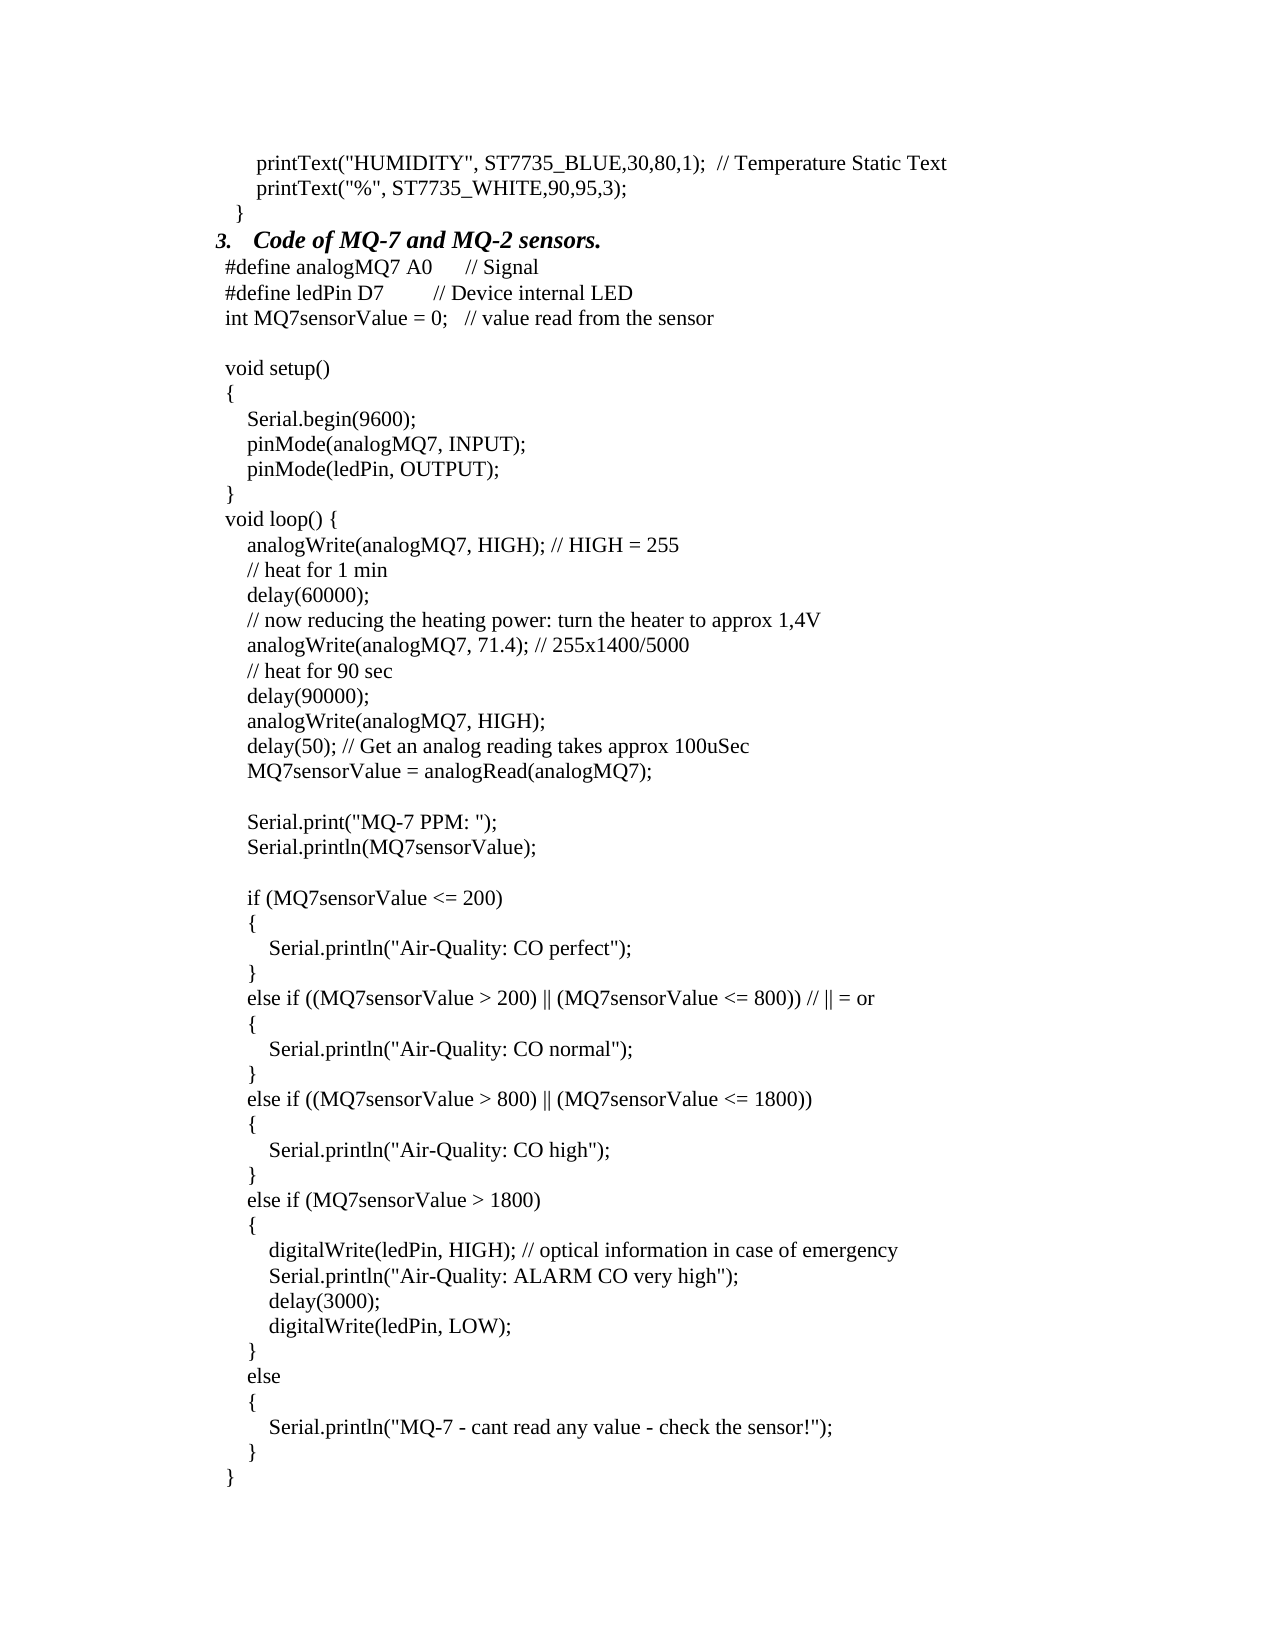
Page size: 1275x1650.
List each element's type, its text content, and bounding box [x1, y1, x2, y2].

text // now reducing the heating power: turn the heater to approx 1,4V [225, 607, 1125, 632]
text pinMode(analogMQ7, INPUT); [225, 431, 1125, 456]
text MQ7sensorValue = analogRead(analogMQ7); [225, 758, 1125, 784]
text // heat for 1 min [225, 557, 1125, 582]
text } [225, 481, 1125, 506]
text } [225, 1439, 1125, 1464]
text { [225, 1011, 1125, 1036]
text int MQ7sensorValue = 0; // value read from the sensor [225, 305, 1125, 330]
text void loop() { [225, 506, 1125, 532]
text Serial.print("MQ-7 PPM: "); [225, 809, 1125, 834]
text analogWrite(analogMQ7, HIGH); // HIGH = 255 [225, 532, 1125, 557]
text Serial.println("MQ-7 - cant read any value - check the sensor!"); [225, 1414, 1125, 1439]
text Serial.println("Air-Quality: ALARM CO very high"); [225, 1263, 1125, 1288]
text } [225, 1464, 1125, 1489]
list Code of MQ-7 and MQ-2 sensors. [216, 226, 1125, 254]
text pinMode(ledPin, OUTPUT); [225, 456, 1125, 481]
text { [225, 1111, 1125, 1137]
text Serial.begin(9600); [225, 406, 1125, 431]
text { [225, 1389, 1125, 1414]
text delay(3000); [225, 1288, 1125, 1313]
text analogWrite(analogMQ7, 71.4); // 255x1400/5000 [225, 632, 1125, 658]
text digitalWrite(ledPin, LOW); [225, 1313, 1125, 1338]
text } [225, 1162, 1125, 1187]
text { [225, 380, 1125, 406]
text else if ((MQ7sensorValue > 200) || (MQ7sensorValue <= 800)) // || = or [225, 985, 1125, 1011]
text void setup() [225, 355, 1125, 380]
text else if (MQ7sensorValue > 1800) [225, 1187, 1125, 1212]
list printText("%", ST7735_WHITE,90,95,3); [234, 175, 1125, 200]
text } [225, 1338, 1125, 1363]
text delay(50); // Get an analog reading takes approx 100uSec [225, 733, 1125, 758]
text else if ((MQ7sensorValue > 800) || (MQ7sensorValue <= 1800)) [225, 1086, 1125, 1111]
text // heat for 90 sec [225, 658, 1125, 683]
text Serial.println("Air-Quality: CO normal"); [225, 1036, 1125, 1061]
text { [225, 1212, 1125, 1237]
text Serial.println(MQ7sensorValue); [225, 834, 1125, 859]
list printText("HUMIDITY", ST7735_BLUE,30,80,1); // Temperature Static Text [234, 150, 1125, 175]
text digitalWrite(ledPin, HIGH); // optical information in case of emergency [225, 1237, 1125, 1263]
text Serial.println("Air-Quality: CO high"); [225, 1137, 1125, 1162]
text delay(60000); [225, 582, 1125, 607]
text { [225, 910, 1125, 935]
text analogWrite(analogMQ7, HIGH); [225, 708, 1125, 733]
text #define ledPin D7 // Device internal LED [225, 279, 1125, 305]
text else [225, 1363, 1125, 1389]
list } [234, 200, 1125, 226]
text } [225, 1061, 1125, 1086]
text if (MQ7sensorValue <= 200) [225, 884, 1125, 910]
text #define analogMQ7 A0 // Signal [225, 254, 1125, 279]
text delay(90000); [225, 683, 1125, 708]
text } [225, 960, 1125, 985]
text Serial.println("Air-Quality: CO perfect"); [225, 935, 1125, 960]
